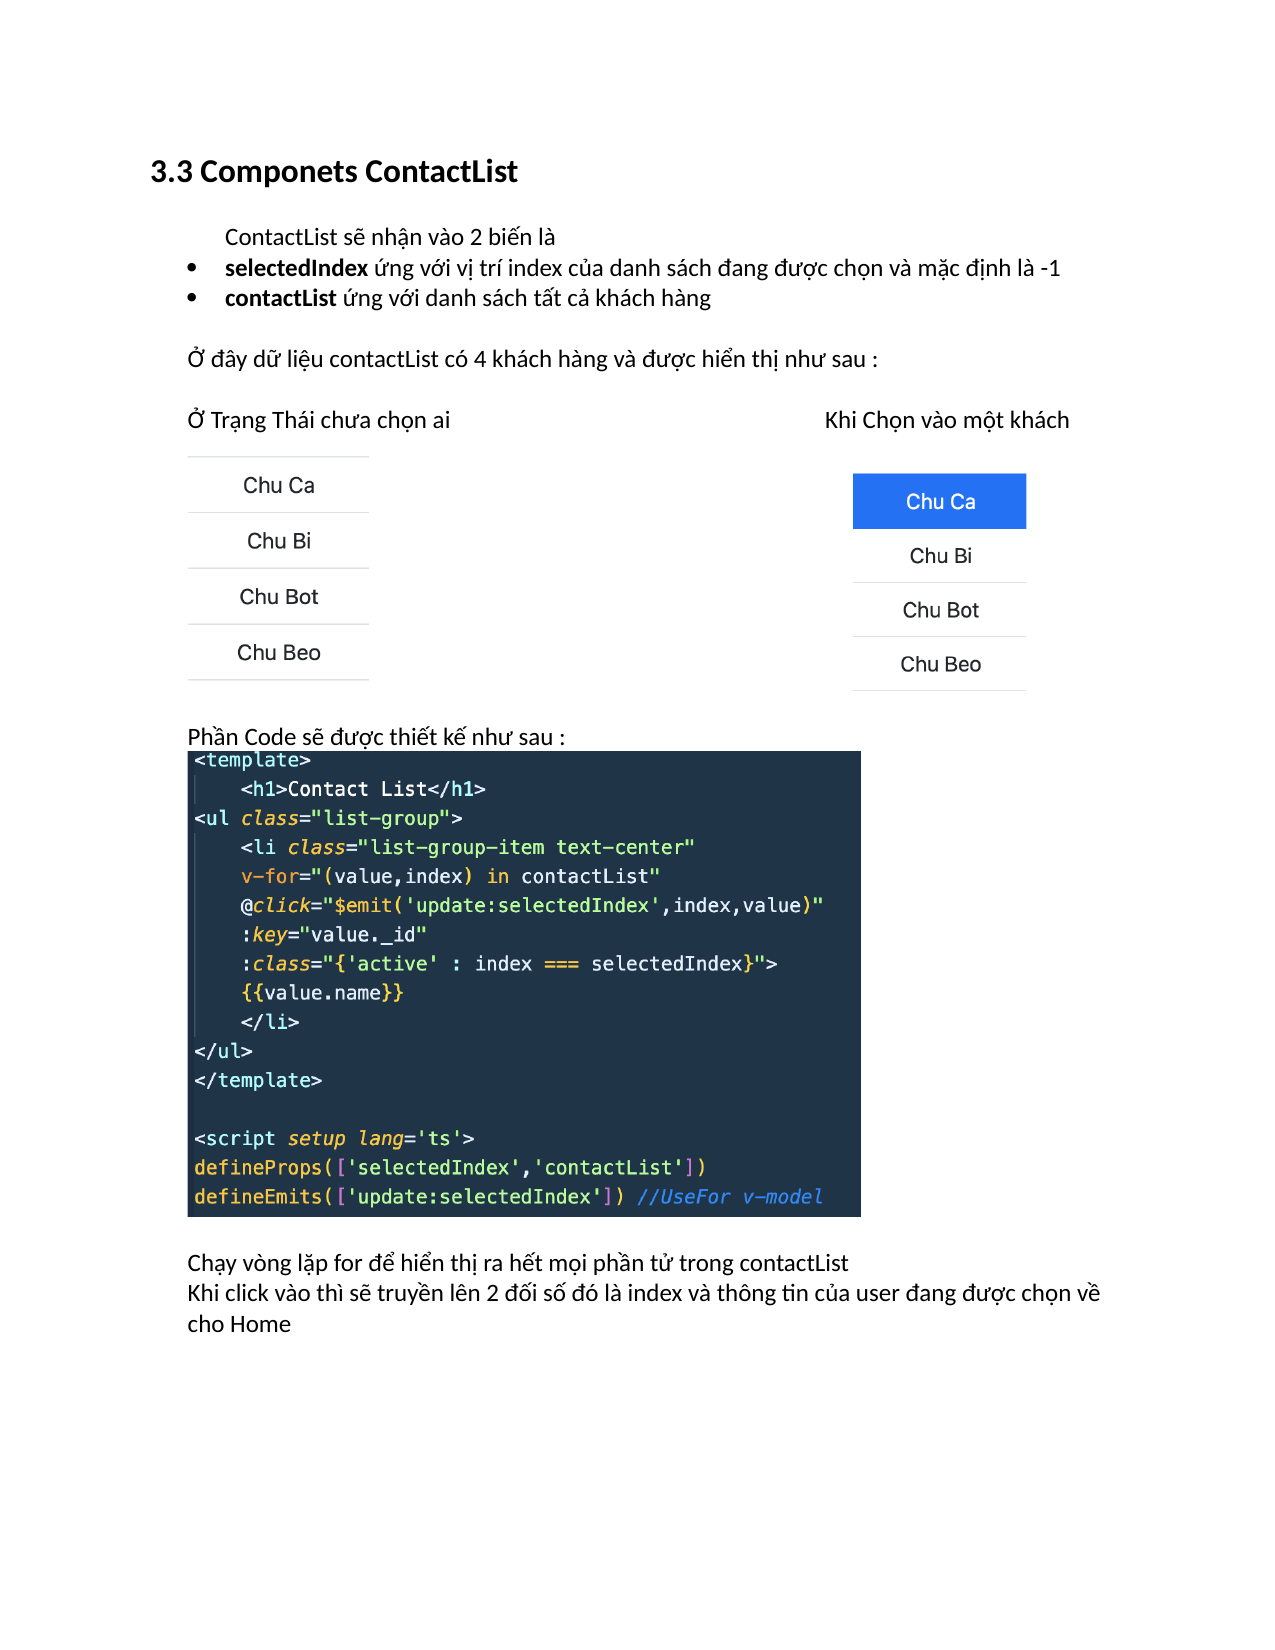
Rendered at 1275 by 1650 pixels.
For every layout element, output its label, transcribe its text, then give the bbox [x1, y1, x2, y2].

picture [187, 751, 861, 1217]
text Chạy vòng lặp for để hiển thị ra hết mọi phần tử trong contactList [187, 1247, 1125, 1277]
list selectedIndex ứng với vị trí index của danh sách đang được chọn và mặc định là -1 [187, 252, 1125, 282]
text Khi click vào thì sẽ truyền lên 2 đối số đó là index và thông tin của user đang được chọn về cho Home [187, 1277, 1125, 1338]
text Ở đây dữ liệu contactList có 4 khách hàng và được hiển thị như sau : [187, 343, 1125, 374]
list contactList ứng với danh sách tất cả khách hàng [187, 282, 1125, 313]
text Phần Code sẽ được thiết kế như sau : [187, 721, 1125, 752]
picture [853, 456, 1027, 691]
subtitle 3.3 Componets ContactList [150, 150, 1125, 191]
text ContactList sẽ nhận vào 2 biến là [150, 221, 1125, 252]
picture [187, 435, 369, 691]
text Ở Trạng Thái chưa chọn ai Khi Chọn vào một khách [187, 404, 1125, 435]
